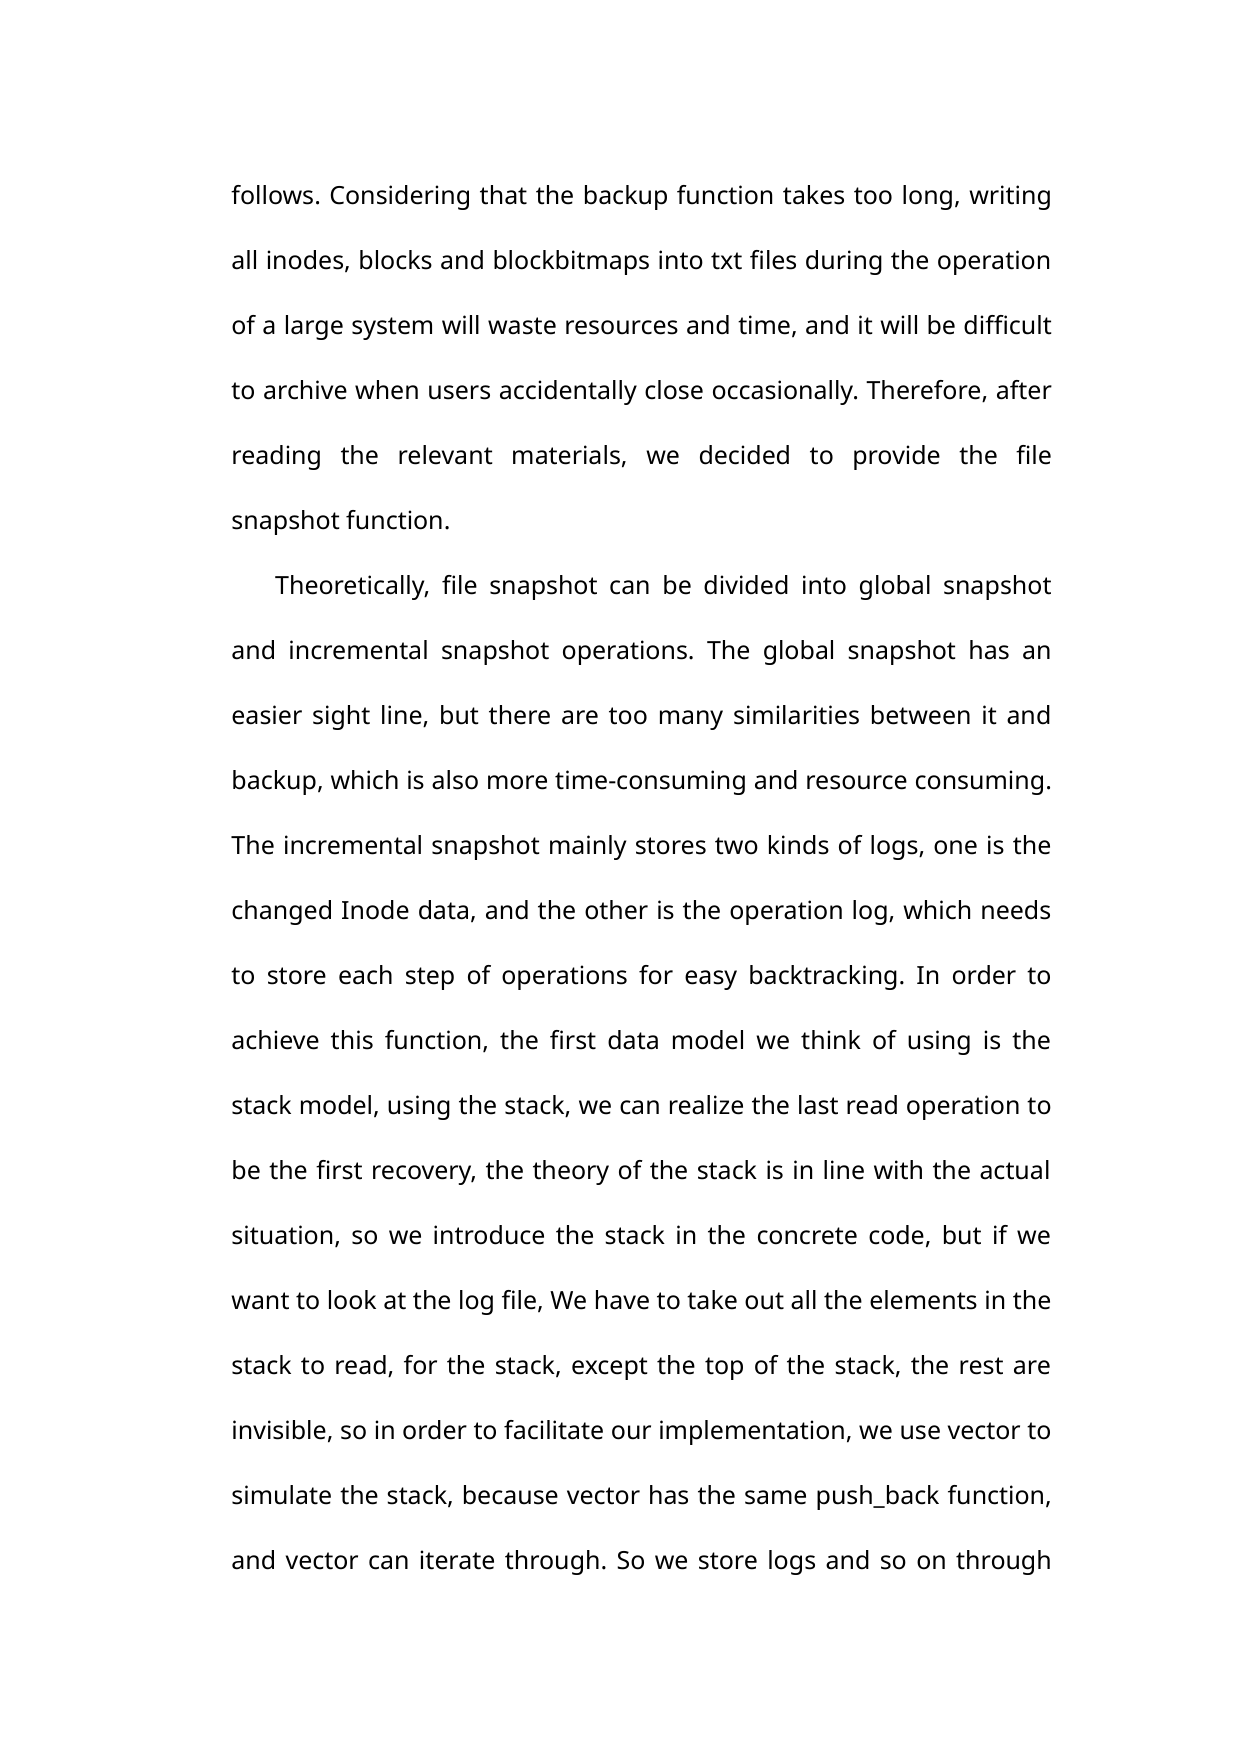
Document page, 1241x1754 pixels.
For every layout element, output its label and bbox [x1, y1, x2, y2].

text [231, 162, 1053, 552]
text [231, 552, 1053, 1592]
